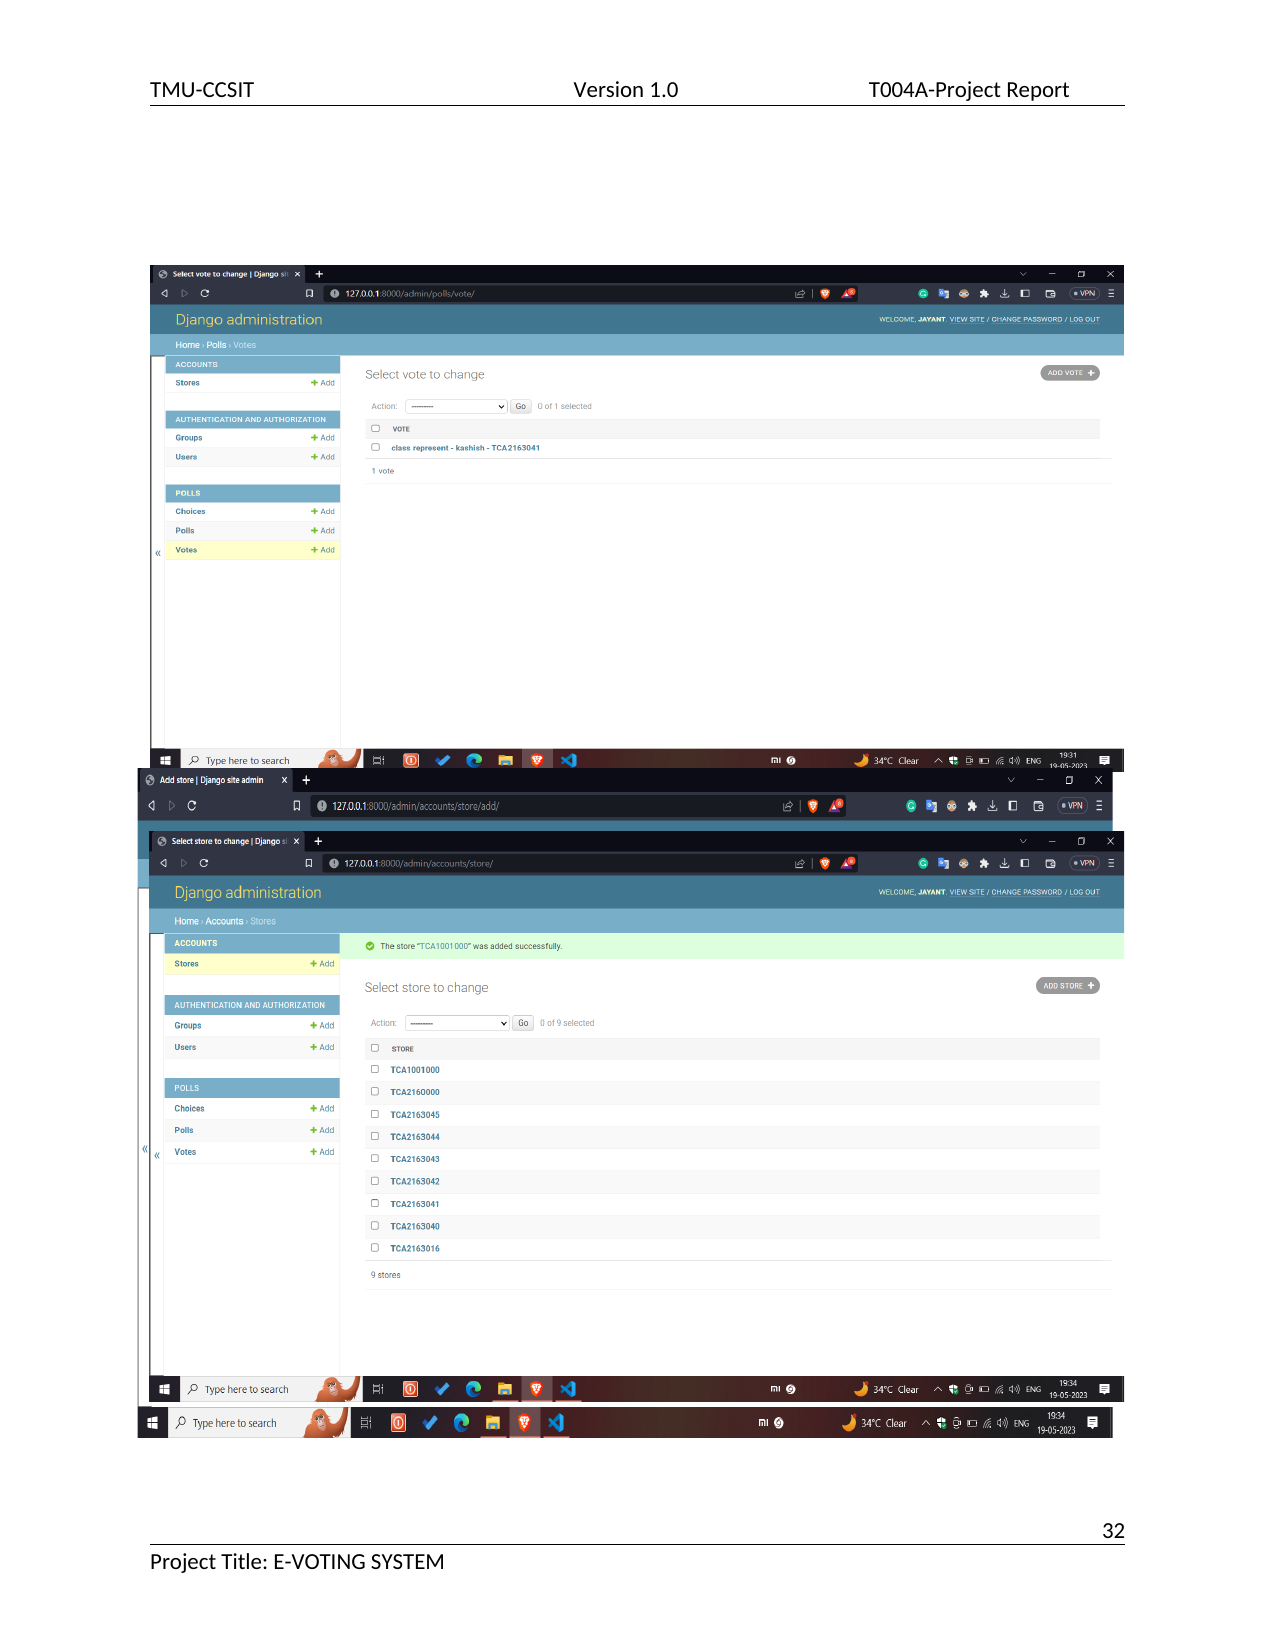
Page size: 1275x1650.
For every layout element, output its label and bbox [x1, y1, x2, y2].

picture [137, 265, 1125, 1438]
